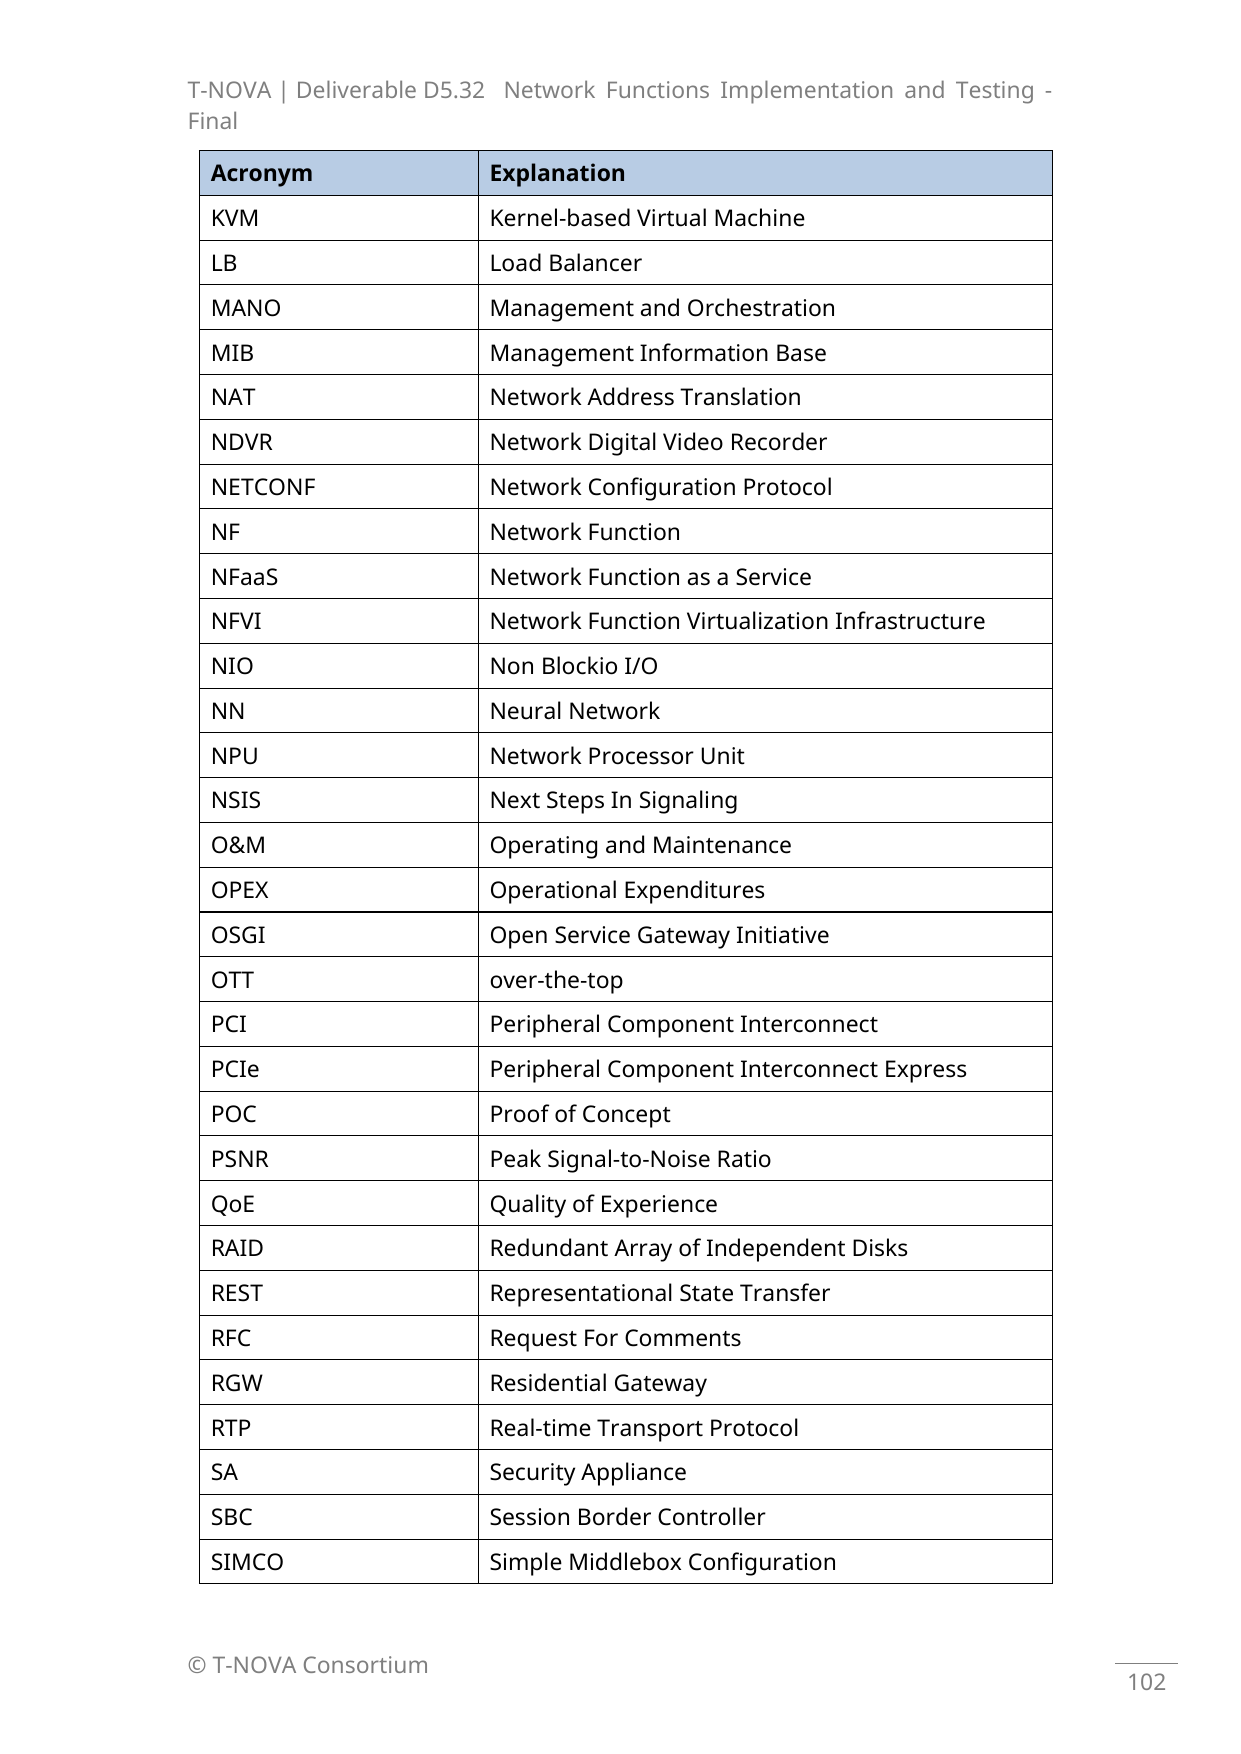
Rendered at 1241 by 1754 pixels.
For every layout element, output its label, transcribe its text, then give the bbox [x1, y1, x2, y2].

table_cell SA [200, 1450, 478, 1494]
table_cell RAID [200, 1226, 478, 1270]
table_header Acronym [200, 151, 478, 195]
table_cell over-the-top [479, 957, 1052, 1001]
table_cell Session Border Controller [479, 1495, 1052, 1538]
table_cell OSGI [200, 913, 478, 956]
table_cell Proof of Concept [479, 1092, 1052, 1135]
table_cell NFaaS [200, 554, 478, 598]
table_header Explanation [479, 151, 1052, 195]
table_cell NF [200, 509, 478, 553]
table_cell PCI [200, 1002, 478, 1046]
table_cell Network Function Virtualization Infrastructure [479, 599, 1052, 643]
table_cell NPU [200, 733, 478, 777]
table_cell NSIS [200, 778, 478, 822]
table_cell Network Function as a Service [479, 554, 1052, 598]
table_cell Open Service Gateway Initiative [479, 913, 1052, 956]
table_cell Security Appliance [479, 1450, 1052, 1494]
table_cell Representational State Transfer [479, 1271, 1052, 1314]
table_cell Network Configuration Protocol [479, 465, 1052, 508]
table_cell Next Steps In Signaling [479, 778, 1052, 822]
table_cell OTT [200, 957, 478, 1001]
table_cell NN [200, 689, 478, 732]
table_cell Load Balancer [479, 241, 1052, 284]
table_cell Operating and Maintenance [479, 823, 1052, 867]
table_cell RFC [200, 1316, 478, 1359]
table_cell Redundant Array of Independent Disks [479, 1226, 1052, 1270]
table_cell LB [200, 241, 478, 284]
table_cell Simple Middlebox Configuration [479, 1540, 1052, 1583]
table_cell Peak Signal-to-Noise Ratio [479, 1136, 1052, 1180]
table_cell PCIe [200, 1047, 478, 1091]
table_cell NIO [200, 644, 478, 687]
table_cell Request For Comments [479, 1316, 1052, 1359]
table_cell Non Blockio I/O [479, 644, 1052, 687]
table_cell Management Information Base [479, 330, 1052, 374]
table_cell Residential Gateway [479, 1360, 1052, 1404]
table_cell SIMCO [200, 1540, 478, 1583]
table_cell Neural Network [479, 689, 1052, 732]
table_cell PSNR [200, 1136, 478, 1180]
table_cell NFVI [200, 599, 478, 643]
table_cell O&M [200, 823, 478, 867]
table_cell MANO [200, 285, 478, 329]
table_cell Network Digital Video Recorder [479, 420, 1052, 463]
table_cell Kernel-based Virtual Machine [479, 196, 1052, 239]
table_cell NDVR [200, 420, 478, 463]
table_cell Peripheral Component Interconnect [479, 1002, 1052, 1046]
table_cell Network Address Translation [479, 375, 1052, 419]
table_cell RTP [200, 1405, 478, 1449]
table_cell QoE [200, 1181, 478, 1225]
table_cell SBC [200, 1495, 478, 1538]
table_cell KVM [200, 196, 478, 239]
table_cell Real-time Transport Protocol [479, 1405, 1052, 1449]
table_cell REST [200, 1271, 478, 1314]
table_cell OPEX [200, 868, 478, 911]
table_cell NETCONF [200, 465, 478, 508]
table_cell Quality of Experience [479, 1181, 1052, 1225]
table_cell Management and Orchestration [479, 285, 1052, 329]
table_cell Network Processor Unit [479, 733, 1052, 777]
table_cell MIB [200, 330, 478, 374]
table_cell Operational Expenditures [479, 868, 1052, 911]
table_cell RGW [200, 1360, 478, 1404]
table_cell Peripheral Component Interconnect Express [479, 1047, 1052, 1091]
table_cell Network Function [479, 509, 1052, 553]
table_cell POC [200, 1092, 478, 1135]
table_cell NAT [200, 375, 478, 419]
